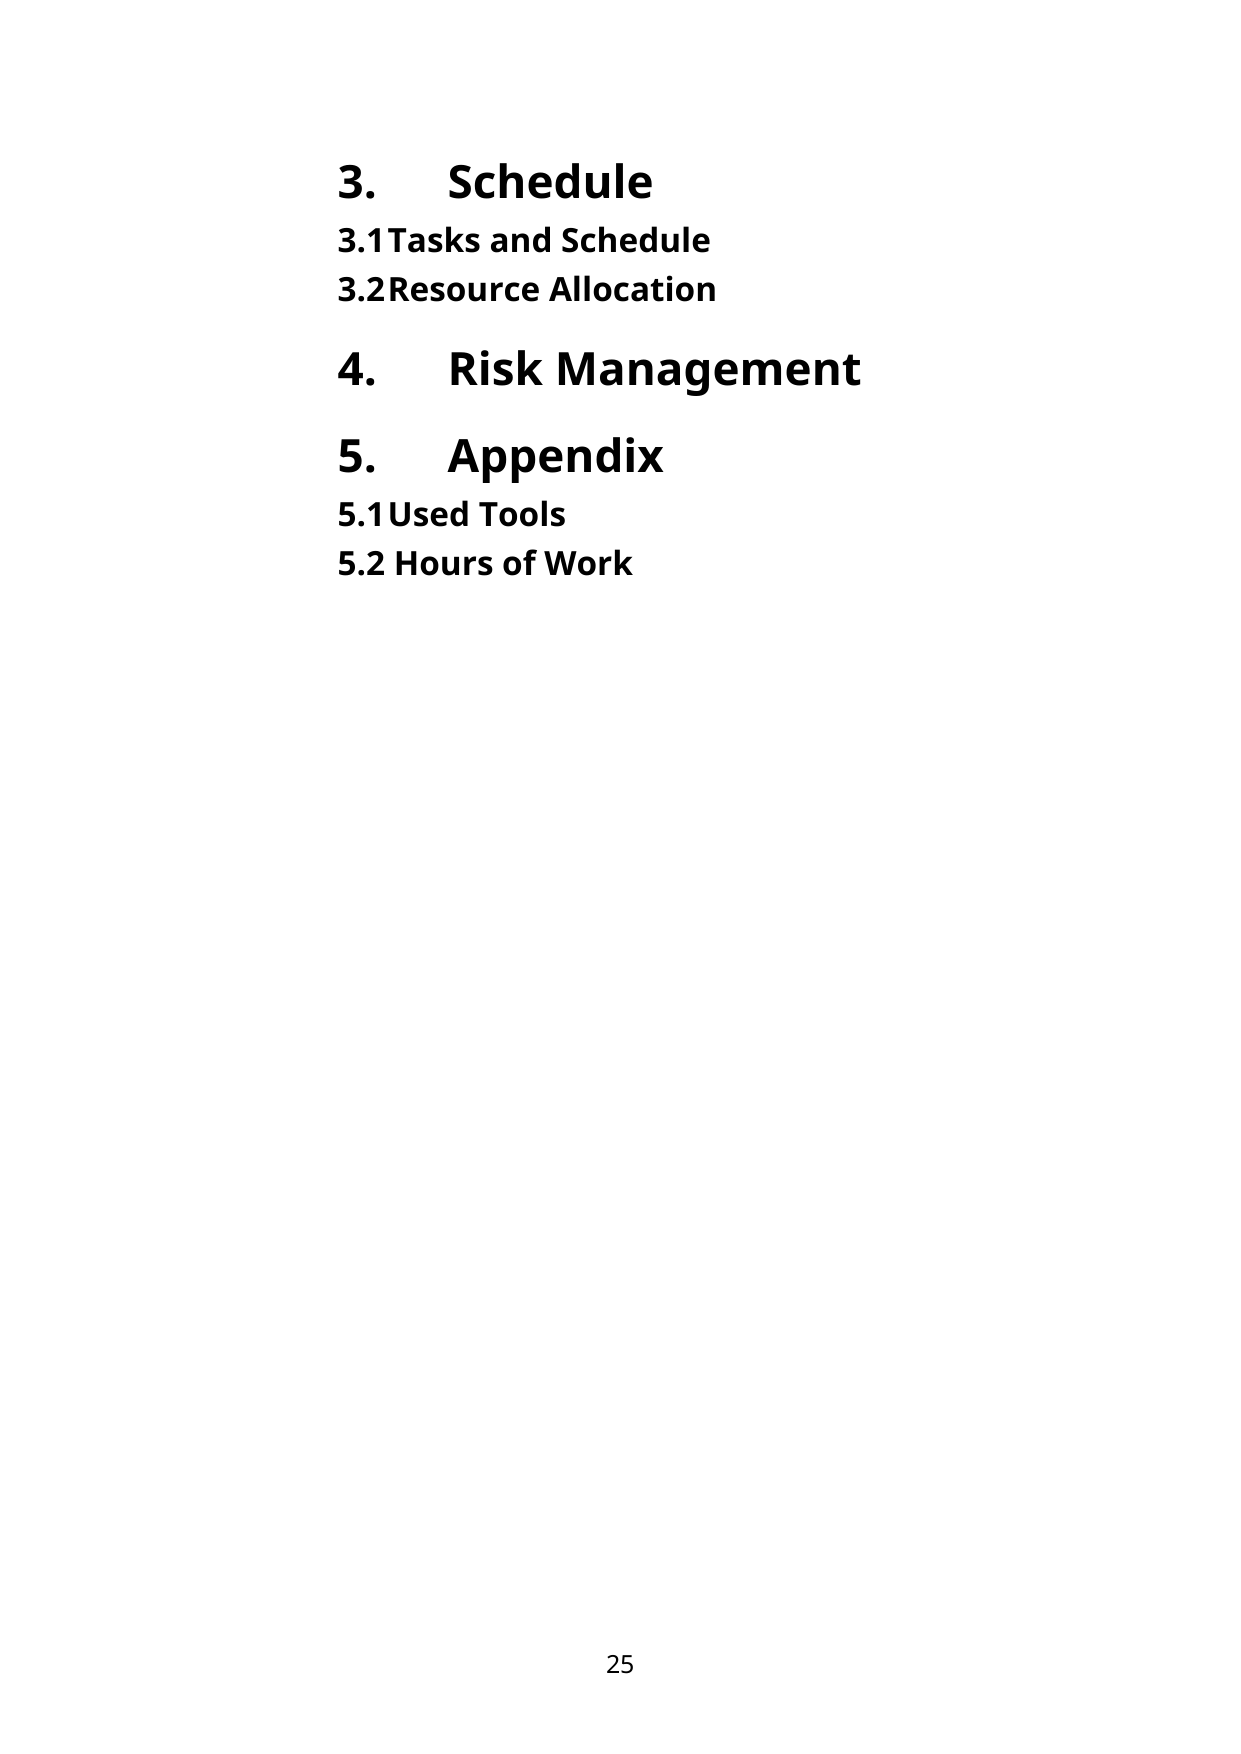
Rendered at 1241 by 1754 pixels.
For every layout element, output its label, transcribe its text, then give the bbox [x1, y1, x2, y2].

subtitle Resource Allocation [337, 266, 940, 312]
subtitle Appendix [337, 424, 940, 486]
subtitle Tasks and Schedule [337, 217, 940, 262]
subtitle Used Tools [337, 491, 940, 536]
subtitle Schedule [337, 150, 940, 212]
subtitle Risk Management [337, 337, 940, 399]
subtitle 5.2 Hours of Work [337, 540, 940, 586]
